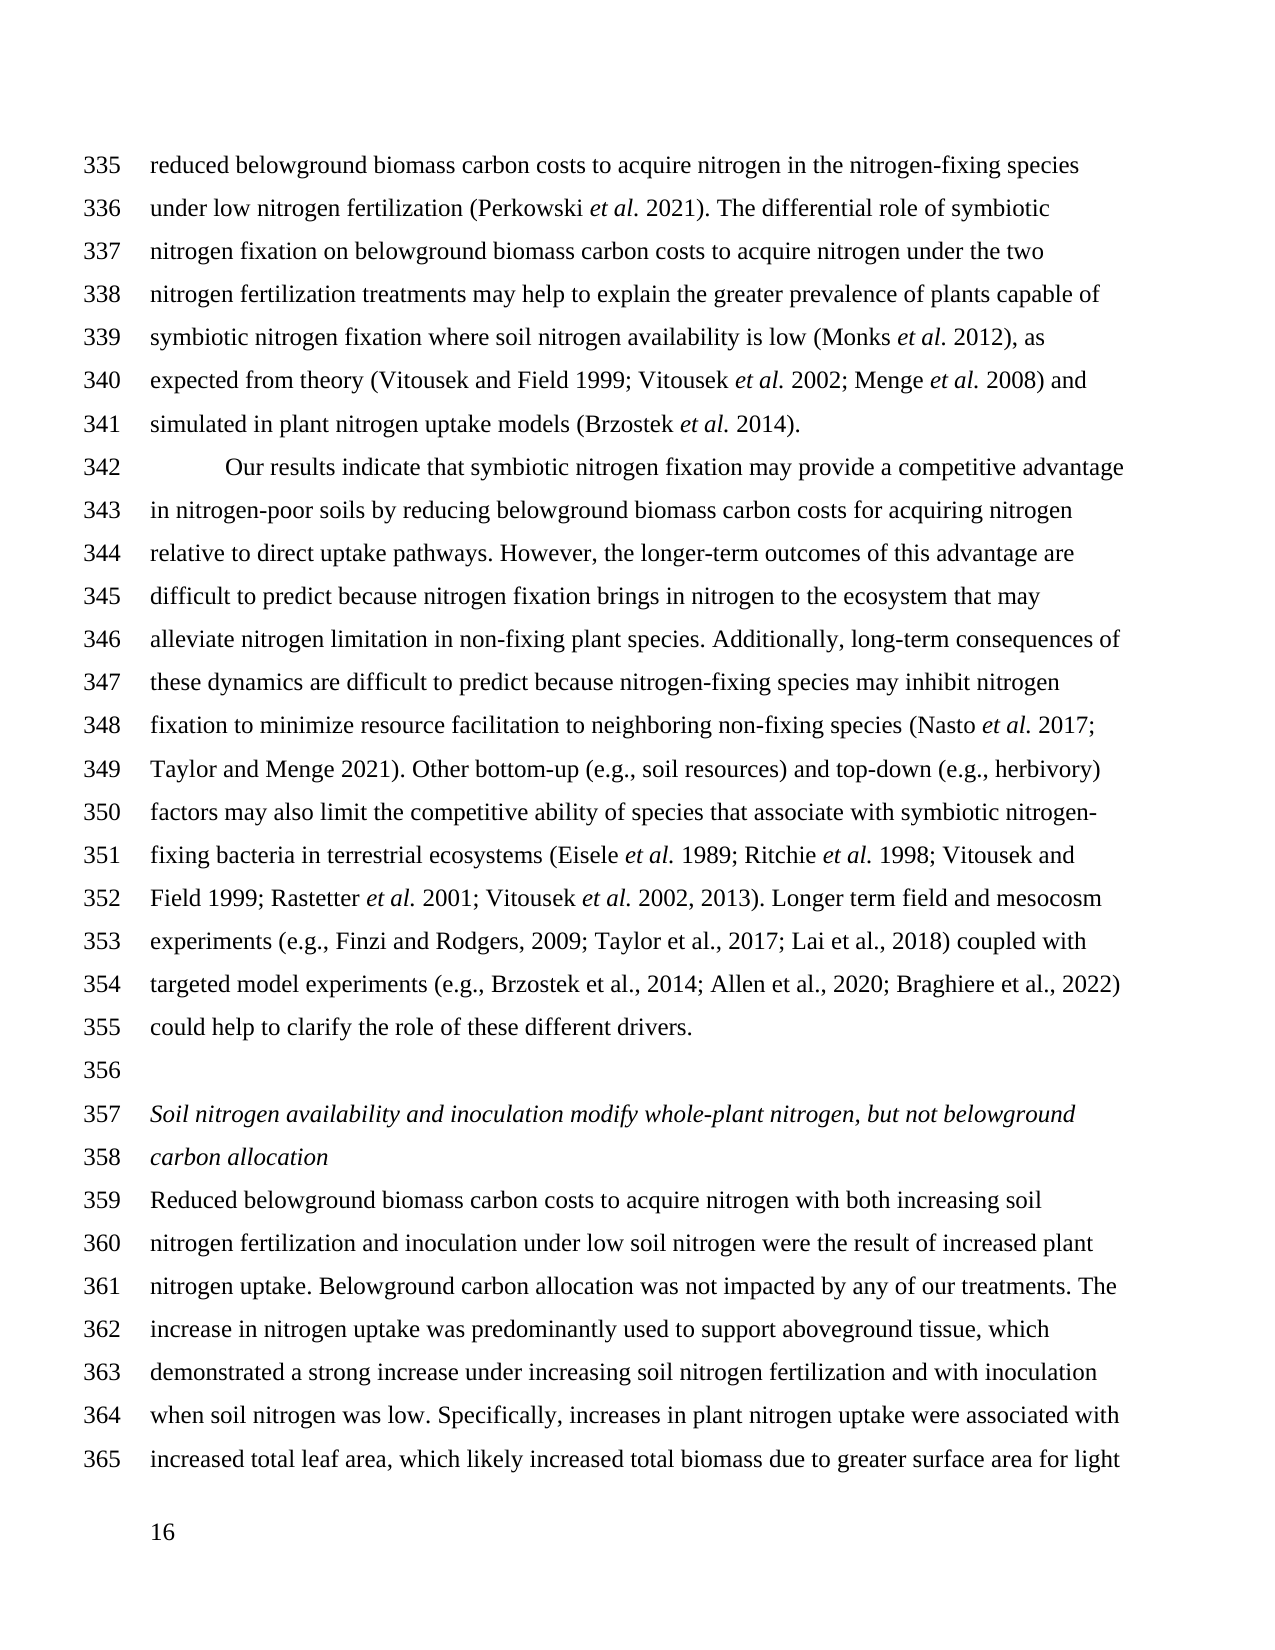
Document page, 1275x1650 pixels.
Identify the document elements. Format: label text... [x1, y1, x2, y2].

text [150, 1185, 1125, 1472]
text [150, 150, 1125, 437]
text Our results indicate that symbiotic nitrogen fixation may provide a competitive advantage in nitrogen-poor soils by reducing belowground biomass carbon costs for acquiring nitrogen relative to direct uptake pathways. However, the longer-term outcomes of this advantage are difficult to predict because nitrogen fixation brings in nitrogen to the ecosystem that may alleviate nitrogen limitation in non-fixing plant species. Additionally, long-term consequences of these dynamics are difficult to predict because nitrogen-fixing species may inhibit nitrogen fixation to minimize resource facilitation to neighboring non-fixing species . Other bottom-up (e.g., soil resources) and top-down (e.g., herbivory) factors may also limit the competitive ability of species that associate with symbiotic nitrogen-fixing bacteria in terrestrial ecosystems . Longer term field and mesocosm experiments (e.g., coupled with targeted model experiments (e.g., could help to clarify the role of these different drivers. [150, 452, 1125, 1041]
text Soil nitrogen availability and inoculation modify whole-plant nitrogen, but not belowground carbon allocation [150, 1099, 1125, 1171]
